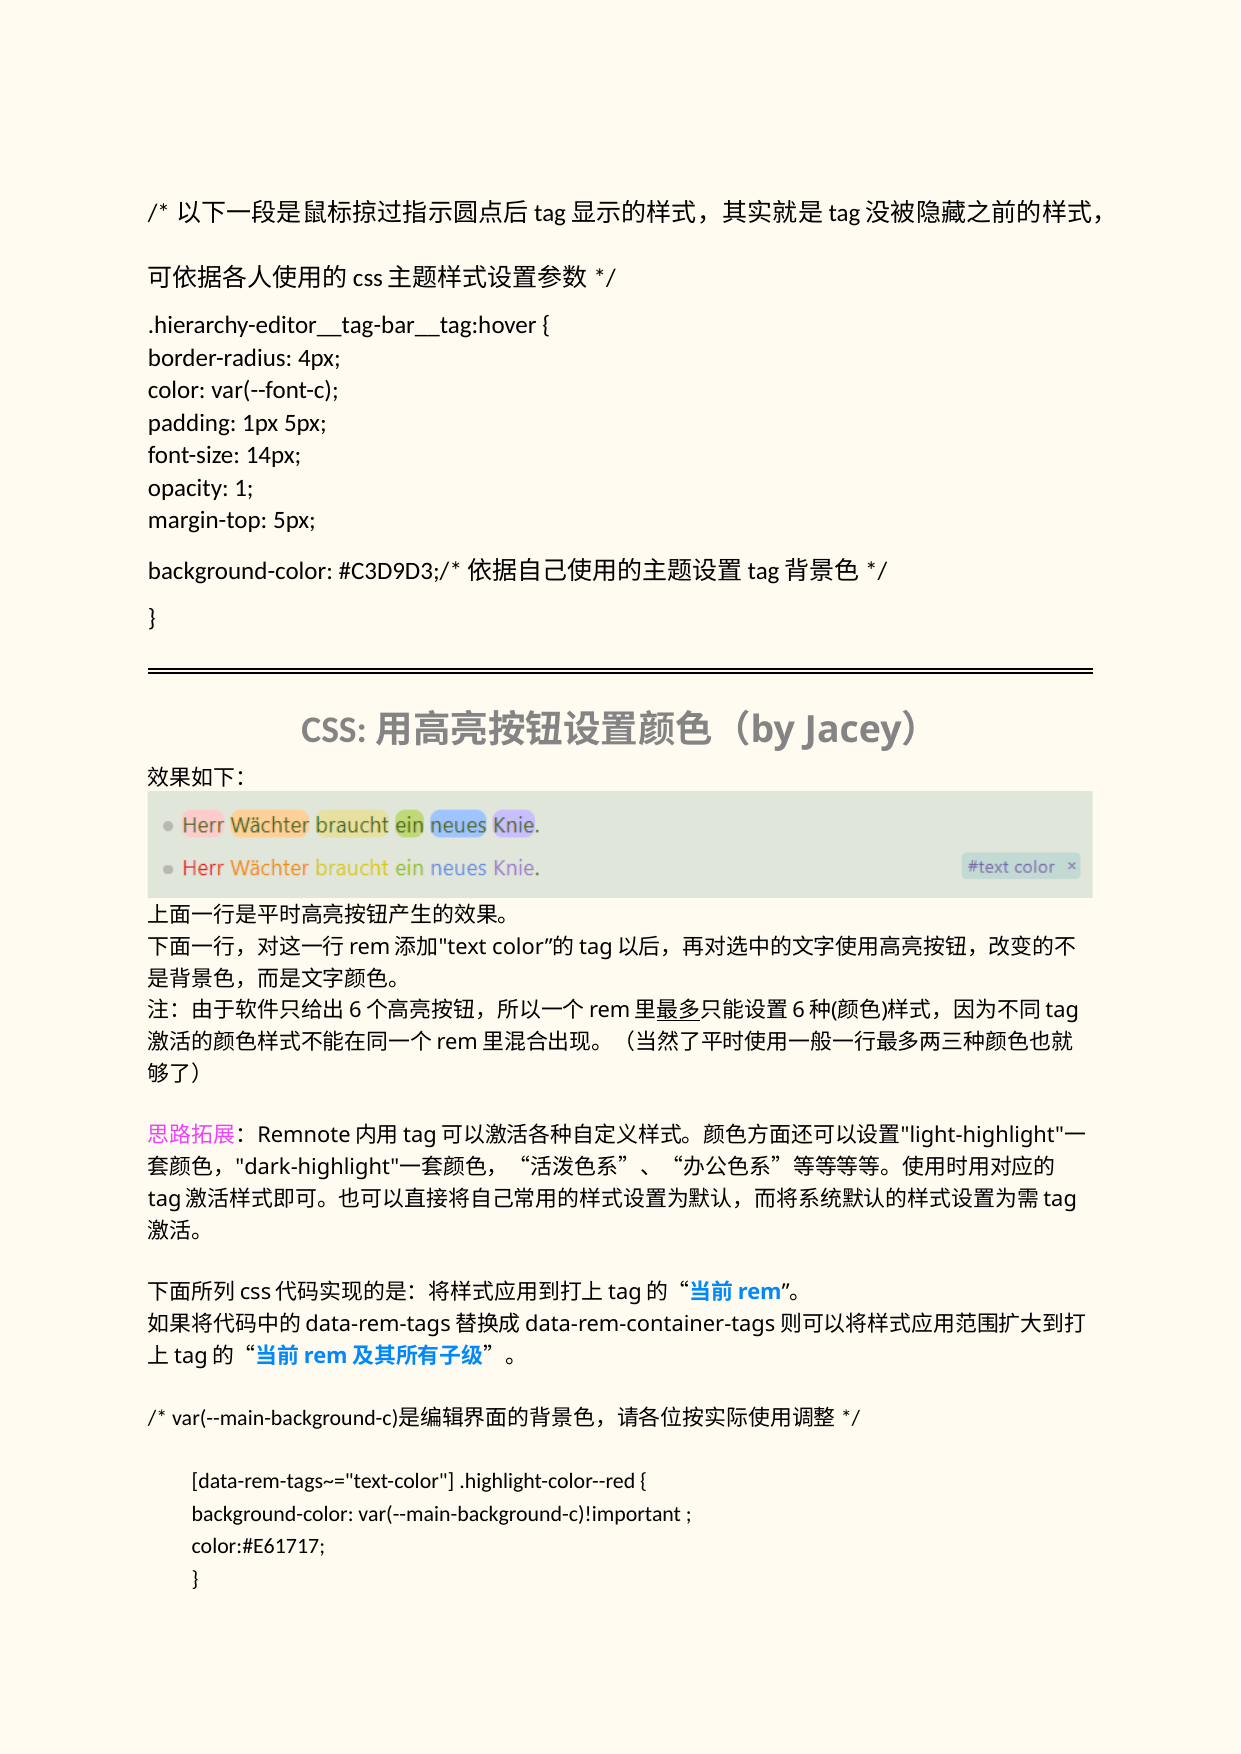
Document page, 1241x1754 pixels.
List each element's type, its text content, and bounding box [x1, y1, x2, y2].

text padding: 1px 5px; [148, 406, 1093, 438]
text 下面所列css代码实现的是：将样式应用到打上tag的“当前rem”。 [148, 1274, 1093, 1306]
text border-radius: 4px; [148, 341, 1093, 373]
subtitle CSS: 用高亮按钮设置颜色（by Jacey） [148, 699, 1093, 753]
text 上面一行是平时高亮按钮产生的效果。 [148, 898, 1093, 929]
text 效果如下： [148, 760, 1093, 791]
text /* var(--main-background-c)是编辑界面的背景色，请各位按实际使用调整 */ [148, 1399, 1093, 1432]
text } [148, 1562, 1093, 1594]
text [data-rem-tags~="text-color"] .highlight-color--red { [148, 1464, 1093, 1497]
text 如果将代码中的data-rem-tags替换成data-rem-container-tags则可以将样式应用范围扩大到打上tag的“当前rem及其所有子级”。 [148, 1306, 1093, 1369]
picture [147, 791, 1093, 898]
text 思路拓展：Remnote内用tag可以激活各种自定义样式。颜色方面还可以设置"light-highlight"一套颜色，"dark-highlight"一套颜色，“活泼色系”、“办公色系”等等等等。使用时用对应的tag激活样式即可。也可以直接将自己常用的样式设置为默认，而将系统默认的样式设置为需tag激活。 [148, 1117, 1093, 1244]
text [148, 1497, 1093, 1529]
text opacity: 1; [148, 471, 1093, 503]
text 下面一行，对这一行rem添加"text color”的tag以后，再对选中的文字使用高亮按钮，改变的不是背景色，而是文字颜色。 [148, 929, 1093, 992]
text background-color: #C3D9D3;/* 依据自己使用的主题设置tag背景色 */ [148, 536, 1093, 601]
text margin-top: 5px; [148, 503, 1093, 536]
text .hierarchy-editor__tag-bar__tag:hover { [148, 308, 1093, 341]
text 注：由于软件只给出6个高亮按钮，所以一个rem里最多只能设置6种(颜色)样式，因为不同tag激活的颜色样式不能在同一个rem里混合出现。（当然了平时使用一般一行最多两三种颜色也就够了） [148, 992, 1093, 1088]
text } [148, 601, 1093, 633]
text color:#E61717; [148, 1529, 1093, 1562]
text /* 以下一段是鼠标掠过指示圆点后tag显示的样式，其实就是tag没被隐藏之前的样式，可依据各人使用的css主题样式设置参数 */ [148, 178, 1093, 308]
text font-size: 14px; [148, 438, 1093, 471]
text color: var(--font-c); [148, 373, 1093, 406]
